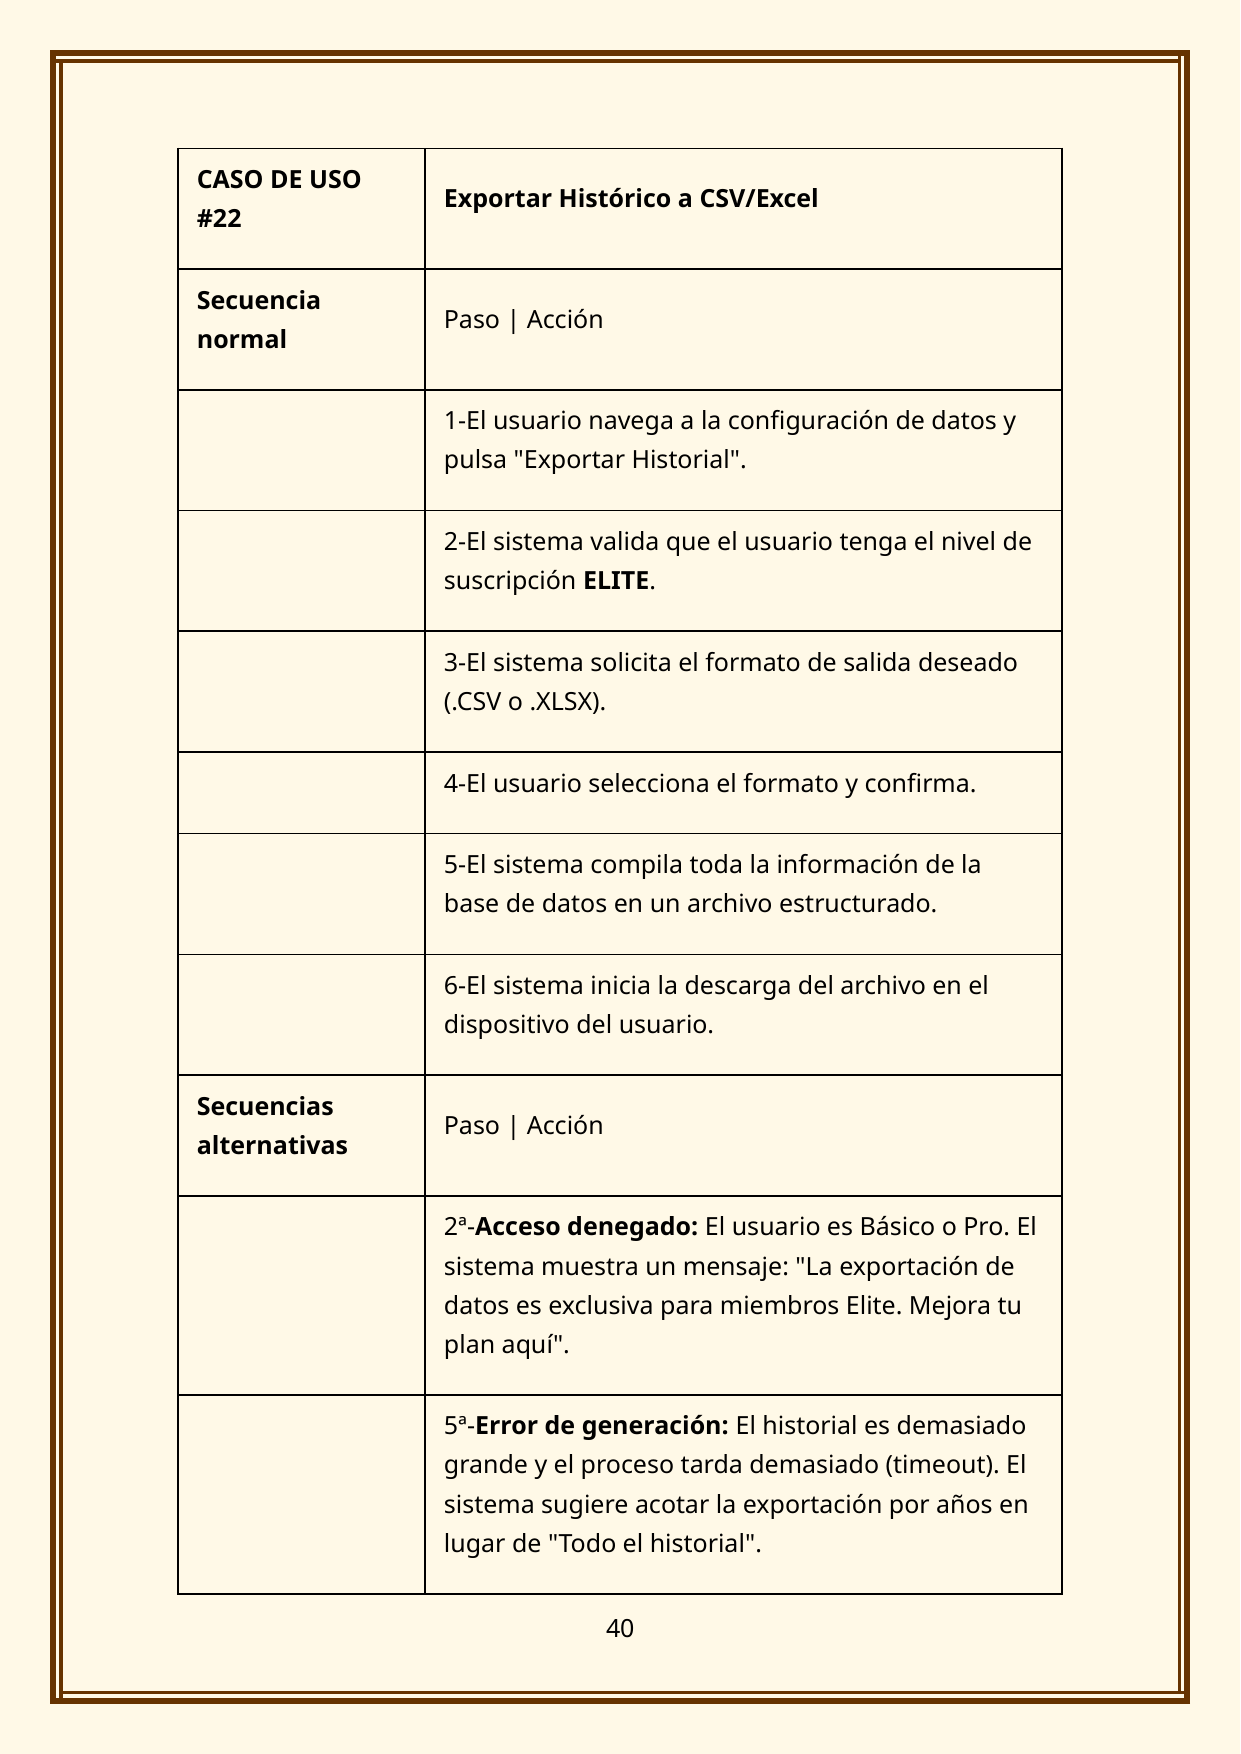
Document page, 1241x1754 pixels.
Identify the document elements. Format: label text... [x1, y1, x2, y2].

table_cell Secuencia normal [179, 270, 424, 389]
table_cell 4-El usuario selecciona el formato y confirma. [426, 753, 1061, 833]
table_cell 2ª-Acceso denegado: El usuario es Básico o Pro. El sistema muestra un mensaje: "La exportación de datos es exclusiva para miembros Elite. Mejora tu plan aquí". [426, 1197, 1061, 1394]
table_cell [179, 632, 424, 751]
table_cell 1-El usuario navega a la configuración de datos y pulsa "Exportar Historial". [426, 391, 1061, 510]
table_cell 5ª-Error de generación: El historial es demasiado grande y el proceso tarda demasiado (timeout). El sistema sugiere acotar la exportación por años en lugar de "Todo el historial". [426, 1396, 1061, 1593]
table_cell [179, 511, 424, 630]
table_cell [179, 955, 424, 1074]
table_cell 6-El sistema inicia la descarga del archivo en el dispositivo del usuario. [426, 955, 1061, 1074]
table_cell [179, 391, 424, 510]
table_cell 5-El sistema compila toda la información de la base de datos en un archivo estructurado. [426, 834, 1061, 953]
table_header Exportar Histórico a CSV/Excel [426, 149, 1061, 268]
table_cell Paso | Acción [426, 1076, 1061, 1195]
table_cell [179, 1197, 424, 1394]
table_header CASO DE USO #22 [179, 149, 424, 268]
table_cell 3-El sistema solicita el formato de salida deseado (.CSV o .XLSX). [426, 632, 1061, 751]
table_cell Secuencias alternativas [179, 1076, 424, 1195]
table_cell [179, 753, 424, 833]
table_cell [179, 1396, 424, 1593]
table_cell [179, 834, 424, 953]
table_cell 2-El sistema valida que el usuario tenga el nivel de suscripción ELITE. [426, 511, 1061, 630]
table_cell Paso | Acción [426, 270, 1061, 389]
